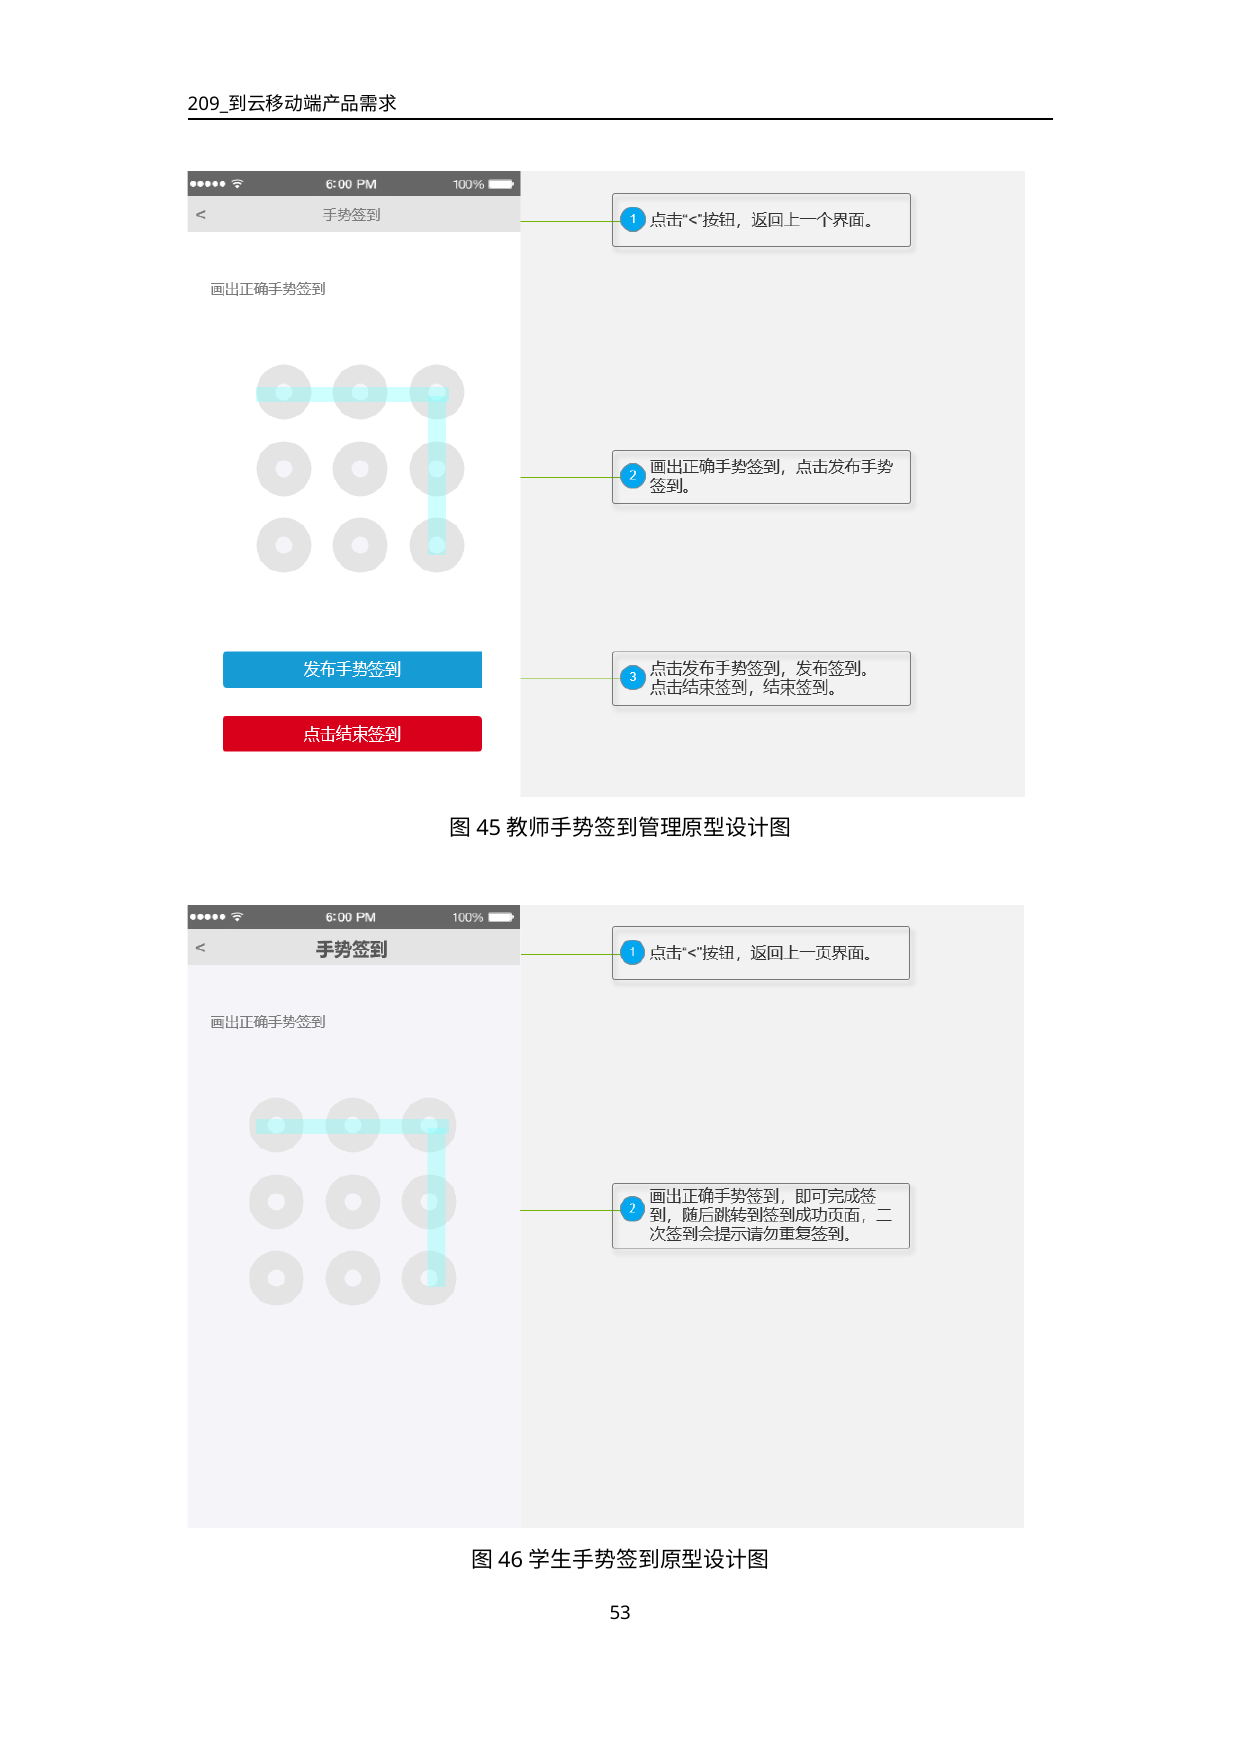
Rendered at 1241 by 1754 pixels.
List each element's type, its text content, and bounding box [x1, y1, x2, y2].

picture [187, 905, 1024, 1528]
text 图 46 学生手势签到原型设计图 [187, 1541, 1053, 1574]
text 图 45 教师手势签到管理原型设计图 [187, 810, 1053, 842]
picture [187, 171, 1025, 798]
